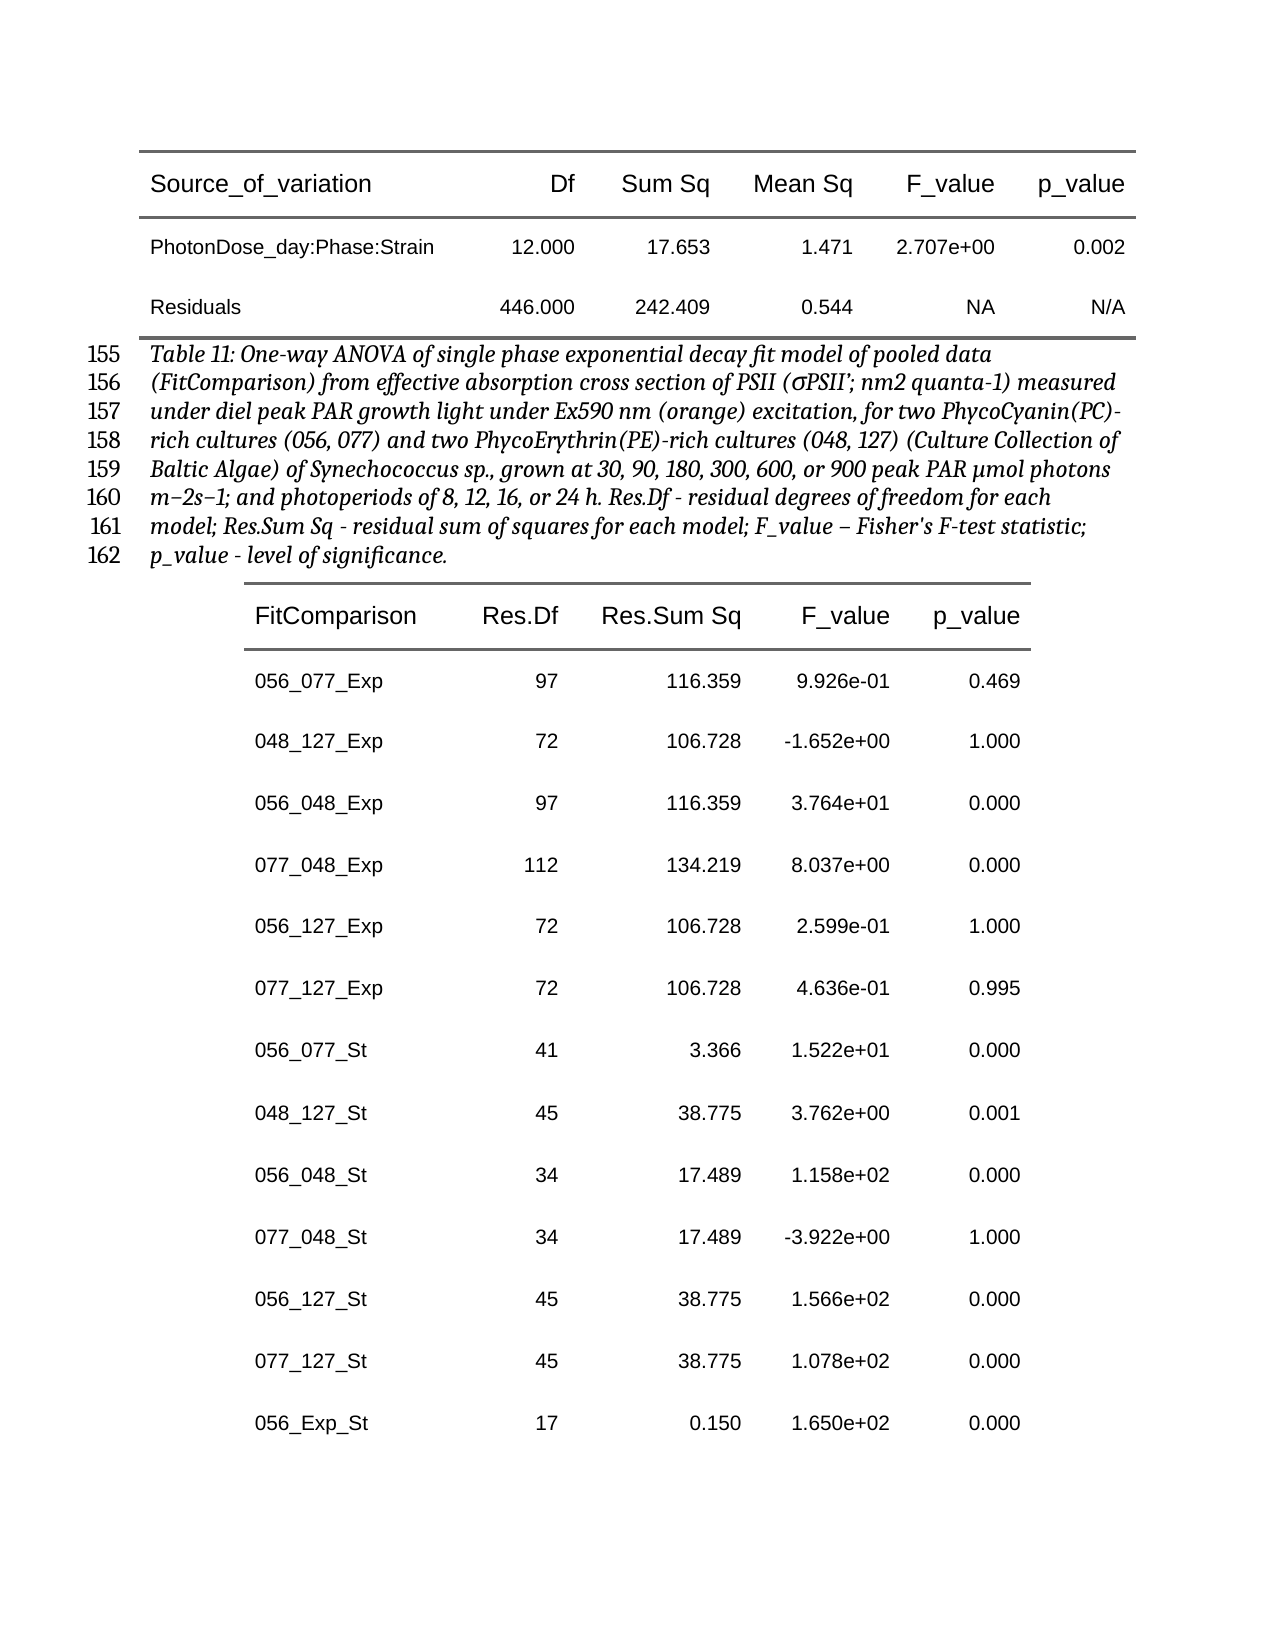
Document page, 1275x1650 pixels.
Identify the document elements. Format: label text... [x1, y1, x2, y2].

table_header F_value [864, 153, 1005, 216]
table_cell 0.000 [900, 772, 1031, 834]
table_cell 056_048_Exp [244, 772, 449, 834]
table_cell 1.000 [900, 896, 1031, 957]
table_cell 45 [450, 1268, 569, 1330]
table_cell 048_127_St [244, 1081, 449, 1143]
table_cell 3.764e+01 [752, 772, 900, 834]
table_header Res.Df [450, 585, 569, 648]
table_cell 1.471 [721, 219, 863, 278]
table_cell 45 [450, 1081, 569, 1143]
table_cell 056_048_St [244, 1144, 449, 1206]
table_cell 134.219 [569, 834, 752, 896]
table_header Df [467, 153, 585, 216]
table_cell 9.926e-01 [752, 651, 900, 710]
table_cell 1.650e+02 [752, 1392, 900, 1454]
table_cell 17 [450, 1392, 569, 1454]
table_cell 0.995 [900, 958, 1031, 1019]
table_cell 17.489 [569, 1206, 752, 1268]
table_cell 0.000 [900, 1019, 1031, 1081]
table_cell 1.566e+02 [752, 1268, 900, 1330]
table_cell 34 [450, 1144, 569, 1206]
table_cell Residuals [139, 278, 467, 336]
table_cell 112 [450, 834, 569, 896]
table_cell 72 [450, 710, 569, 772]
table_cell 106.728 [569, 896, 752, 957]
table_cell 077_127_St [244, 1330, 449, 1392]
table_header Sum Sq [585, 153, 721, 216]
table_cell 116.359 [569, 651, 752, 710]
table_cell 72 [450, 958, 569, 1019]
table_cell 17.489 [569, 1144, 752, 1206]
table_cell 0.002 [1005, 219, 1136, 278]
table_cell 0.000 [900, 834, 1031, 896]
table_cell 077_127_Exp [244, 958, 449, 1019]
table_cell 0.150 [569, 1392, 752, 1454]
table_cell 8.037e+00 [752, 834, 900, 896]
table_cell 4.636e-01 [752, 958, 900, 1019]
table_cell 077_048_Exp [244, 834, 449, 896]
table_cell 0.000 [900, 1392, 1031, 1454]
table_cell -3.922e+00 [752, 1206, 900, 1268]
table_cell 056_127_St [244, 1268, 449, 1330]
table_cell 45 [450, 1330, 569, 1392]
table_cell 2.707e+00 [864, 219, 1005, 278]
table_header Source_of_variation [139, 153, 467, 216]
table_cell 106.728 [569, 958, 752, 1019]
table_cell 17.653 [585, 219, 721, 278]
table_cell 1.158e+02 [752, 1144, 900, 1206]
table_header p_value [1005, 153, 1136, 216]
table_header FitComparison [244, 585, 449, 648]
table_cell 048_127_Exp [244, 710, 449, 772]
table_cell 97 [450, 772, 569, 834]
table_cell 056_077_St [244, 1019, 449, 1081]
table_cell 242.409 [585, 278, 721, 336]
table_cell 38.775 [569, 1081, 752, 1143]
table_cell 056_127_Exp [244, 896, 449, 957]
table_cell 0.469 [900, 651, 1031, 710]
table_cell 0.001 [900, 1081, 1031, 1143]
table_cell 0.544 [721, 278, 863, 336]
table_cell 1.078e+02 [752, 1330, 900, 1392]
table_cell 446.000 [467, 278, 585, 336]
table_cell PhotonDose_day:Phase:Strain [139, 219, 467, 278]
table_cell -1.652e+00 [752, 710, 900, 772]
table_cell 077_048_St [244, 1206, 449, 1268]
table_cell 0.000 [900, 1268, 1031, 1330]
table_header Mean Sq [721, 153, 863, 216]
table_cell 116.359 [569, 772, 752, 834]
table_cell 12.000 [467, 219, 585, 278]
table_cell 38.775 [569, 1268, 752, 1330]
table_cell 3.762e+00 [752, 1081, 900, 1143]
table_cell 72 [450, 896, 569, 957]
table_cell 1.000 [900, 1206, 1031, 1268]
table_cell 41 [450, 1019, 569, 1081]
table_cell 97 [450, 651, 569, 710]
table_header Res.Sum Sq [569, 585, 752, 648]
table_header p_value [900, 585, 1031, 648]
table_cell 106.728 [569, 710, 752, 772]
table_cell NA [864, 278, 1005, 336]
table_cell 34 [450, 1206, 569, 1268]
table_cell 2.599e-01 [752, 896, 900, 957]
table_cell 38.775 [569, 1330, 752, 1392]
table_cell 1.000 [900, 710, 1031, 772]
table_cell 3.366 [569, 1019, 752, 1081]
table_header F_value [752, 585, 900, 648]
table_cell 0.000 [900, 1330, 1031, 1392]
text Table 11: One-way ANOVA of single phase exponential decay fit model of pooled data (FitComparison) from effective absorption cross section of PSII (σPSII’; nm2 quanta-1) measured under diel peak PAR growth light under Ex590 nm (orange) excitation, for two PhycoCyanin(PC)-rich cultures (056, 077) and two PhycoErythrin(PE)-rich cultures (048, 127) (Culture Collection of Baltic Algae) of Synechococcus sp., grown at 30, 90, 180, 300, 600, or 900 peak PAR µmol photons m−2s−1; and photoperiods of 8, 12, 16, or 24 h. Res.Df - residual degrees of freedom for each model; Res.Sum Sq - residual sum of squares for each model; F_value – Fisher's F-test statistic; p_value - level of significance. [150, 340, 1125, 569]
table_cell 1.522e+01 [752, 1019, 900, 1081]
table_cell 0.000 [900, 1144, 1031, 1206]
table_cell 056_Exp_St [244, 1392, 449, 1454]
table_cell 056_077_Exp [244, 651, 449, 710]
table_cell N/A [1005, 278, 1136, 336]
